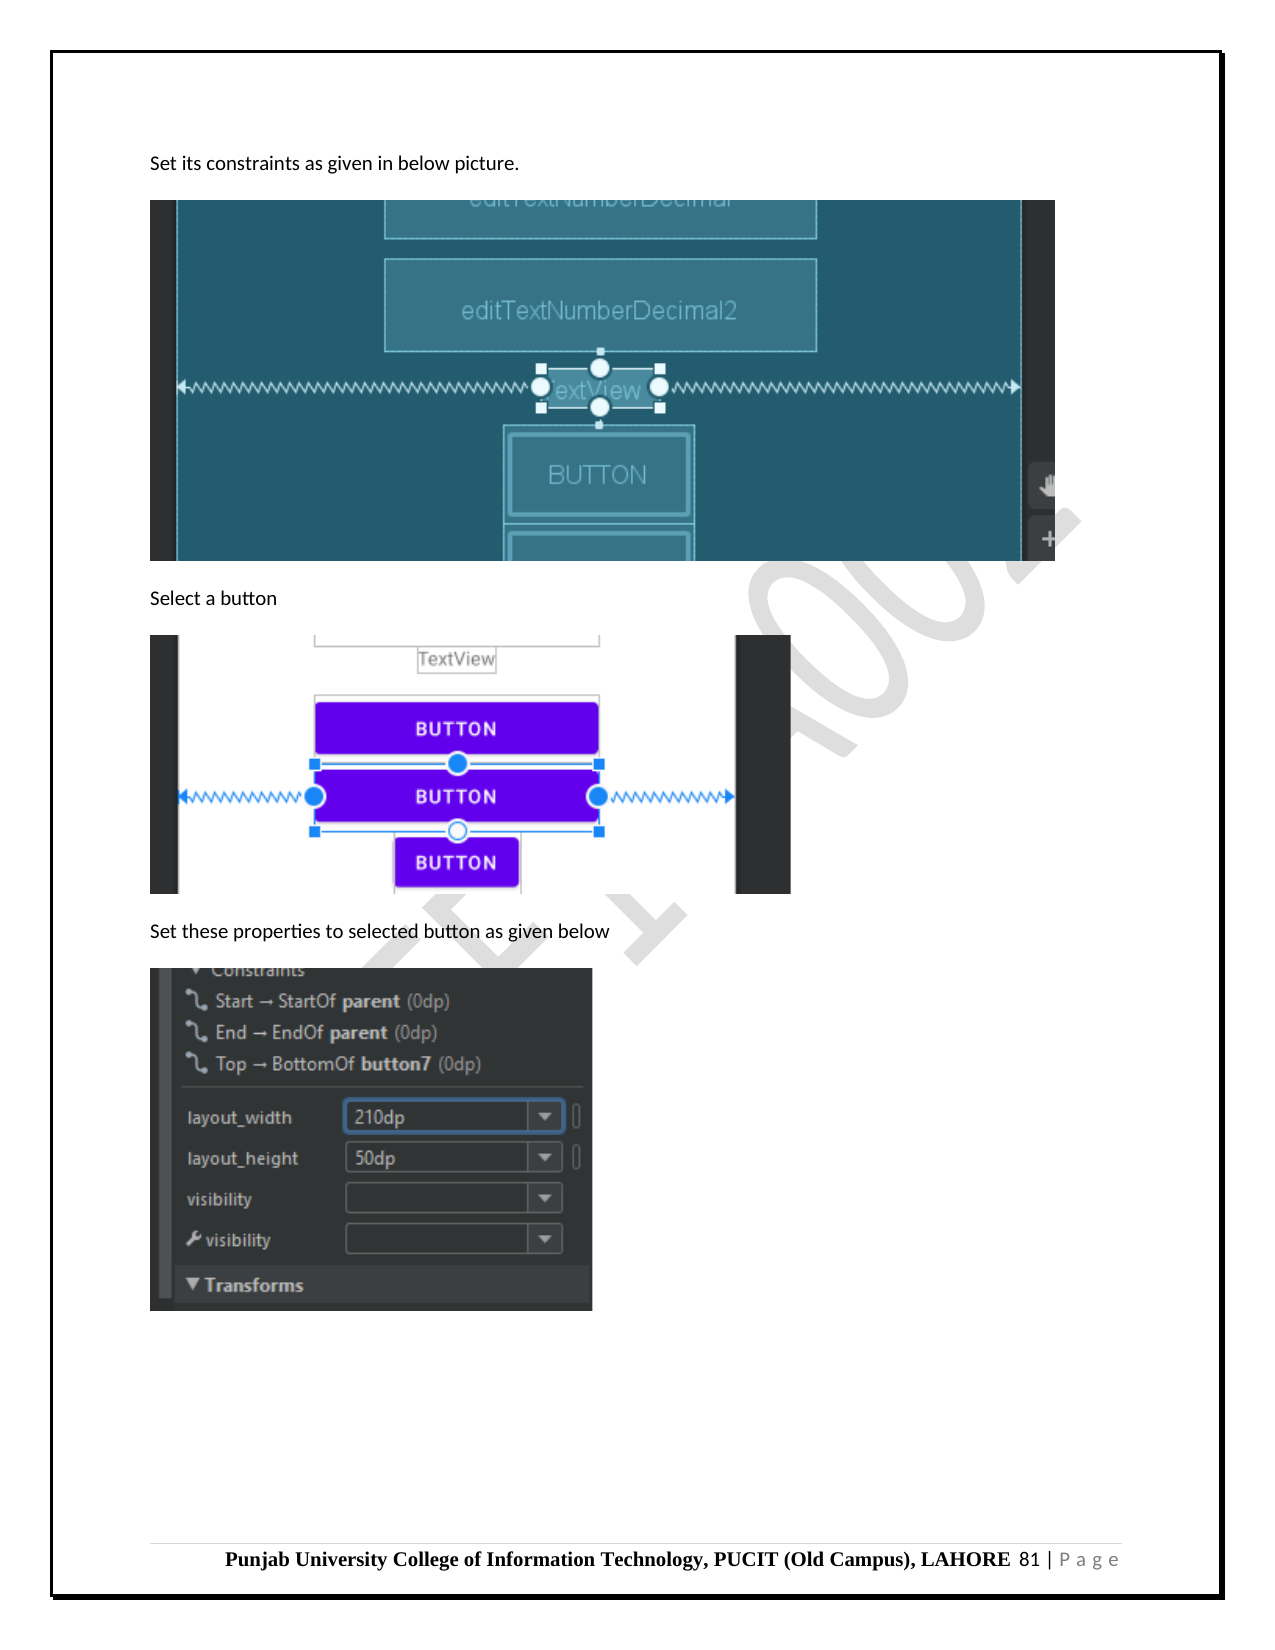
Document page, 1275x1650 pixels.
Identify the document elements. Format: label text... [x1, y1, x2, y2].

picture [150, 635, 791, 894]
text Set these properties to selected button as given below [150, 918, 1122, 943]
text Set its constraints as given in below picture. [150, 150, 1122, 175]
text Select a button [150, 586, 1122, 611]
picture [150, 968, 593, 1311]
picture [150, 200, 1055, 561]
